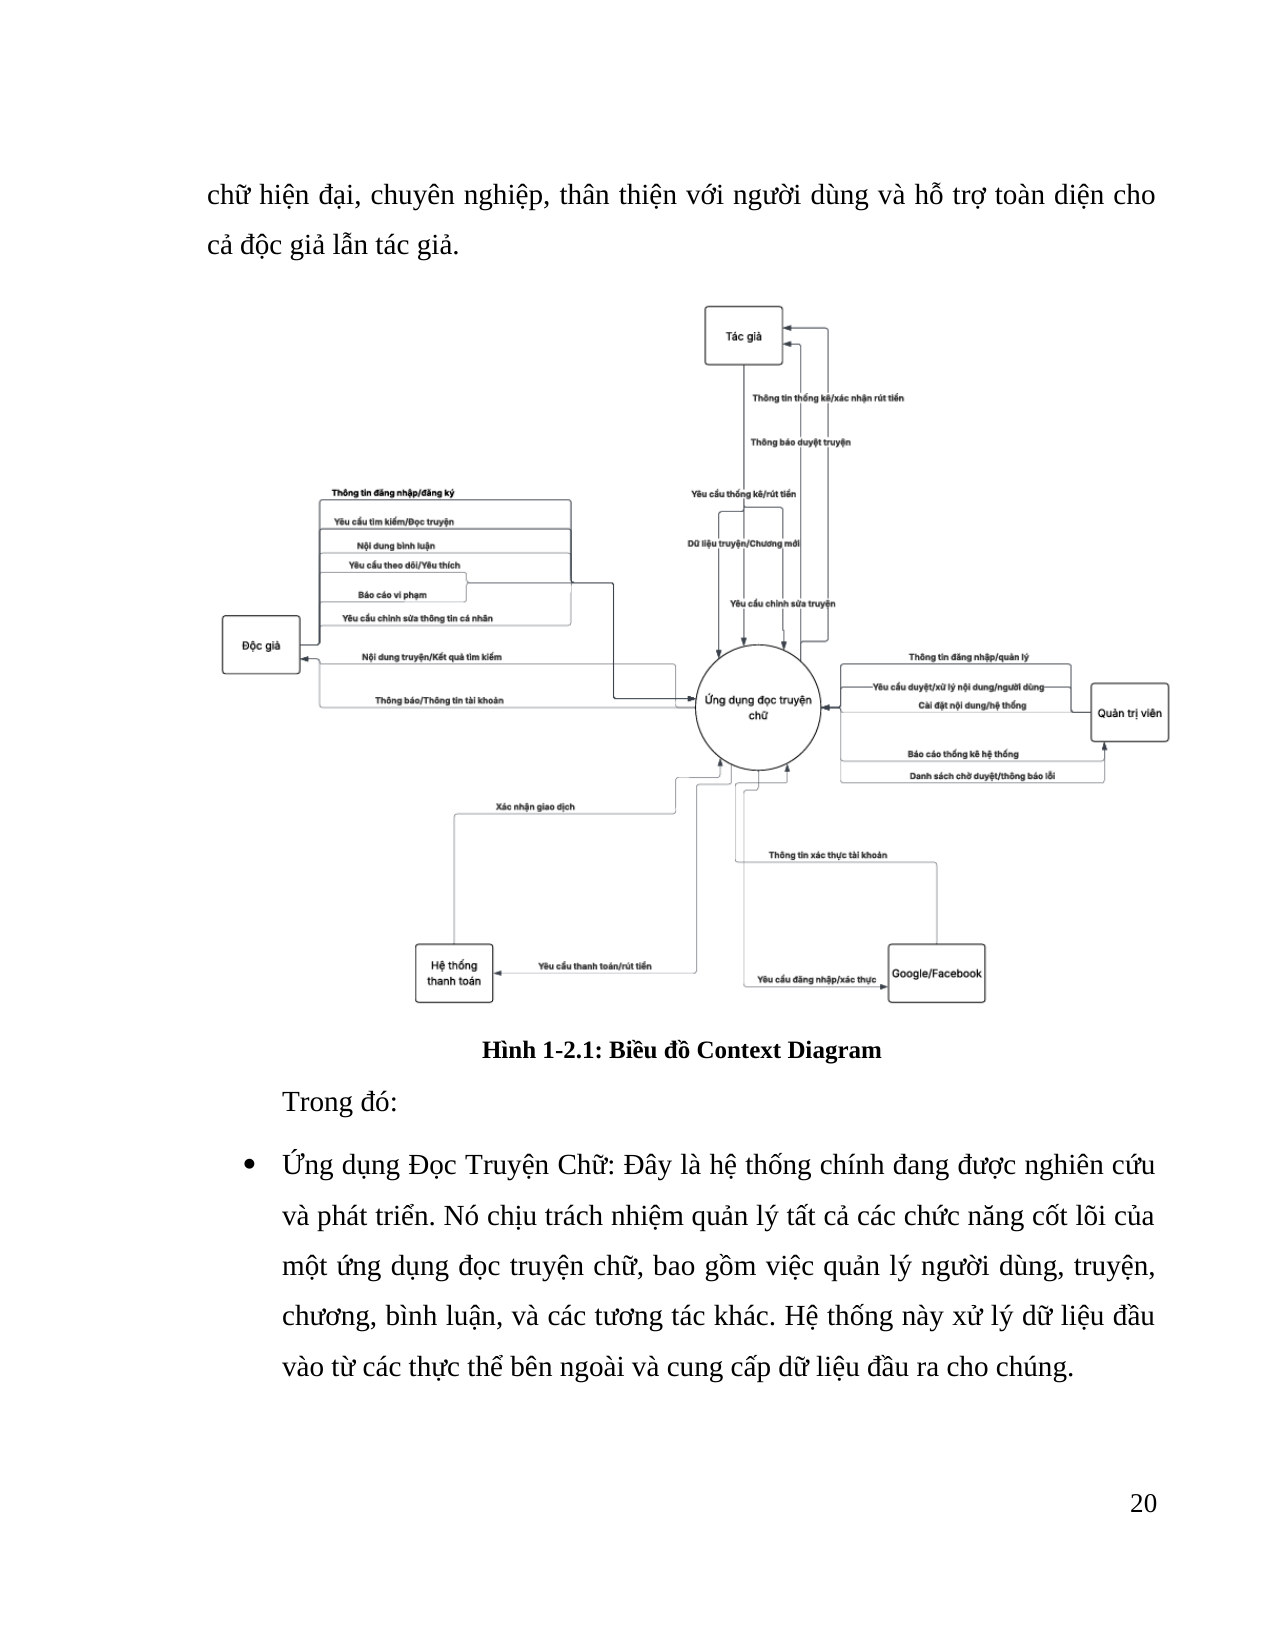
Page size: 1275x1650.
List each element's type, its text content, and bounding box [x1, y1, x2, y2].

text Trong đó: [207, 1084, 1157, 1118]
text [207, 177, 1157, 261]
picture [206, 290, 1182, 1020]
text Hình 1-2.1: Biều đồ Context Diagram [207, 1035, 1157, 1064]
list Ứng dụng Đọc Truyện Chữ: Đây là hệ thống chính đang được nghiên cứu và phát triển. Nó chịu trách nhiệm quản lý tất cả các chức năng cốt lõi của một ứng dụng đọc truyện chữ, bao gồm việc quản lý người dùng, truyện, chương, bình luận, và các tương tác khác. Hệ thống này xử lý dữ liệu đầu vào từ các thực thể bên ngoài và cung cấp dữ liệu đầu ra cho chúng. [244, 1147, 1157, 1382]
